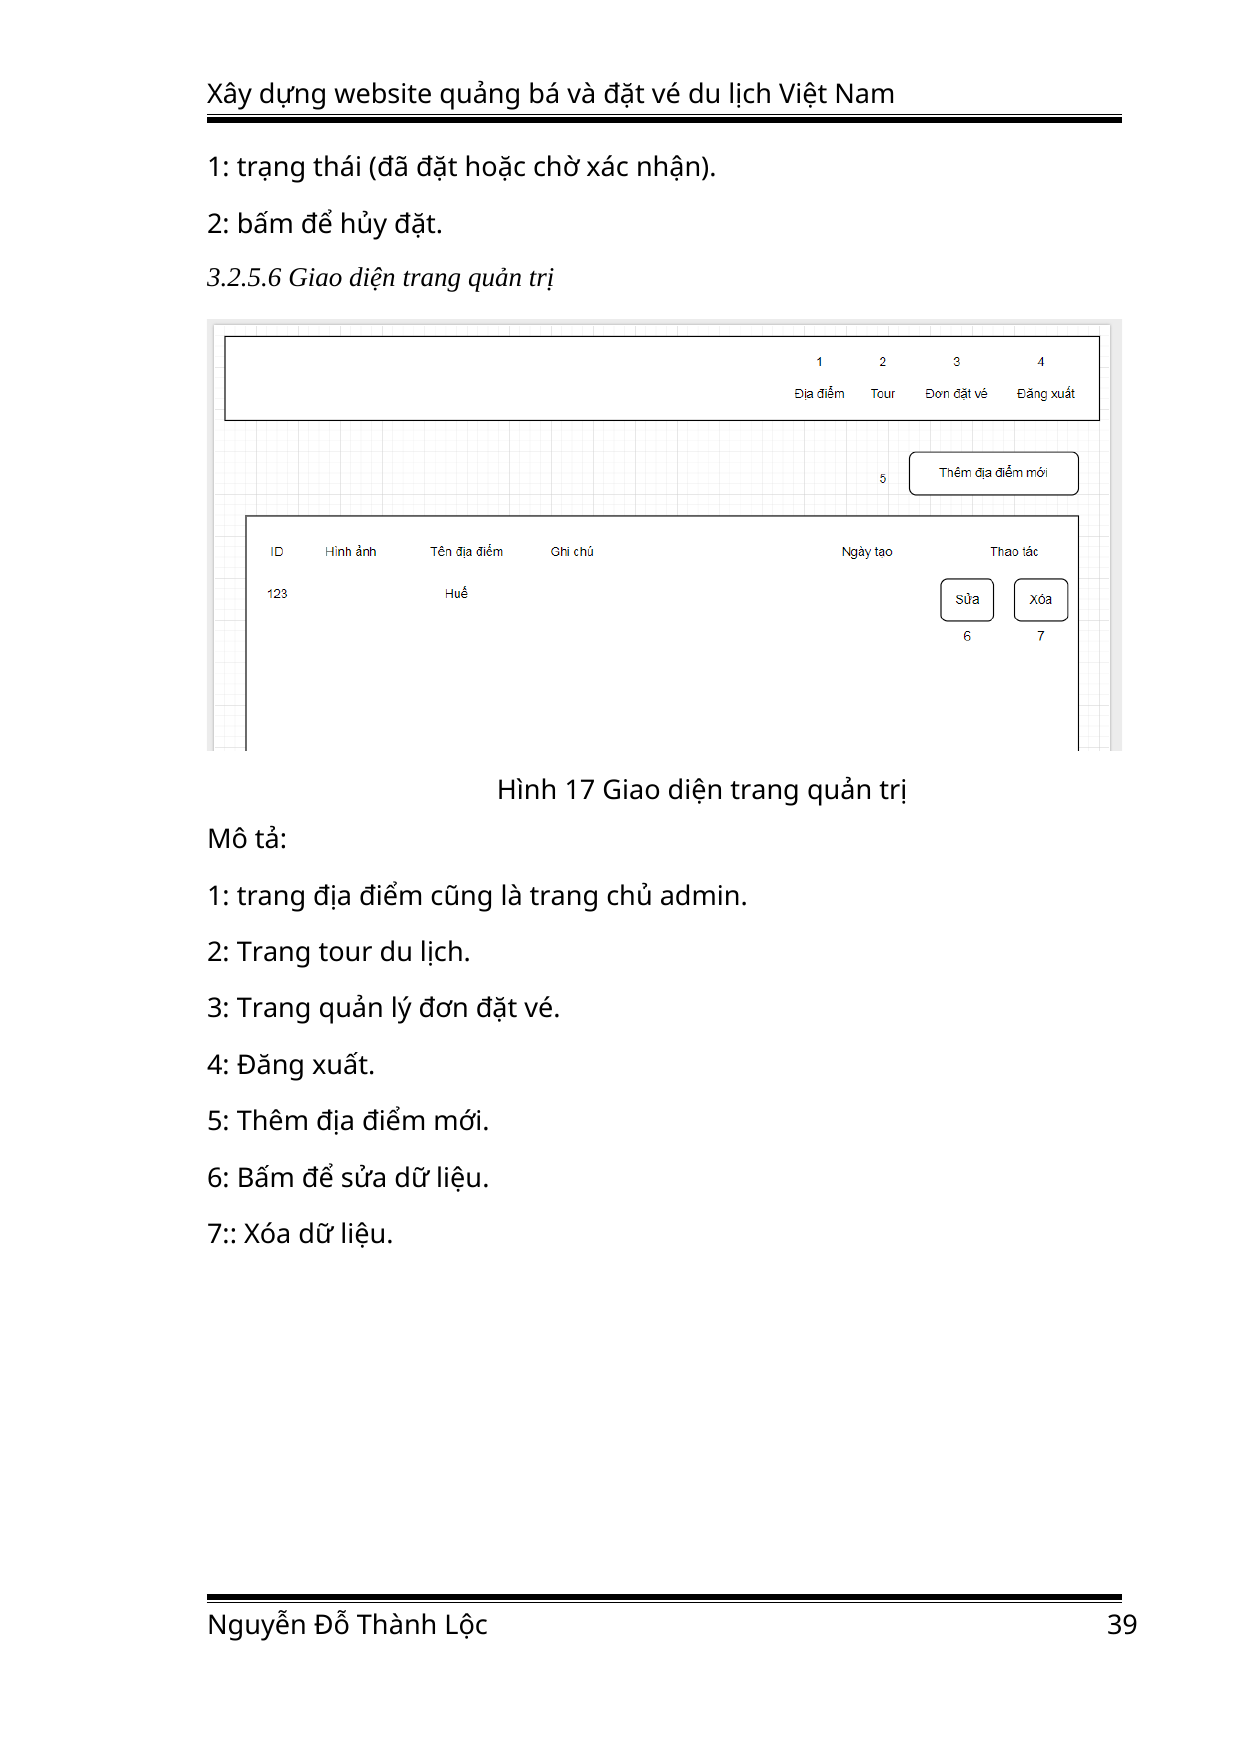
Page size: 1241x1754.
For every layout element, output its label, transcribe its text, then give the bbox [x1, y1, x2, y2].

text 1: trạng thái (đã đặt hoặc chờ xác nhận). [207, 148, 1122, 184]
text 1: trang địa điểm cũng là trang chủ admin. [207, 876, 1122, 913]
text 2: Trang tour du lịch. [207, 932, 1122, 969]
text Mô tả: [207, 819, 1122, 856]
text 3: Trang quản lý đơn đặt vé. [207, 989, 1122, 1026]
subtitle Giao diện trang quản trị [207, 261, 1122, 292]
text 7:: Xóa dữ liệu. [207, 1215, 1122, 1252]
text 5: Thêm địa điểm mới. [207, 1102, 1122, 1139]
text 6: Bấm để sửa dữ liệu. [207, 1158, 1122, 1195]
picture [206, 319, 1123, 751]
text 4: Đăng xuất. [207, 1045, 1122, 1082]
text 2: bấm để hủy đặt. [207, 204, 1122, 241]
